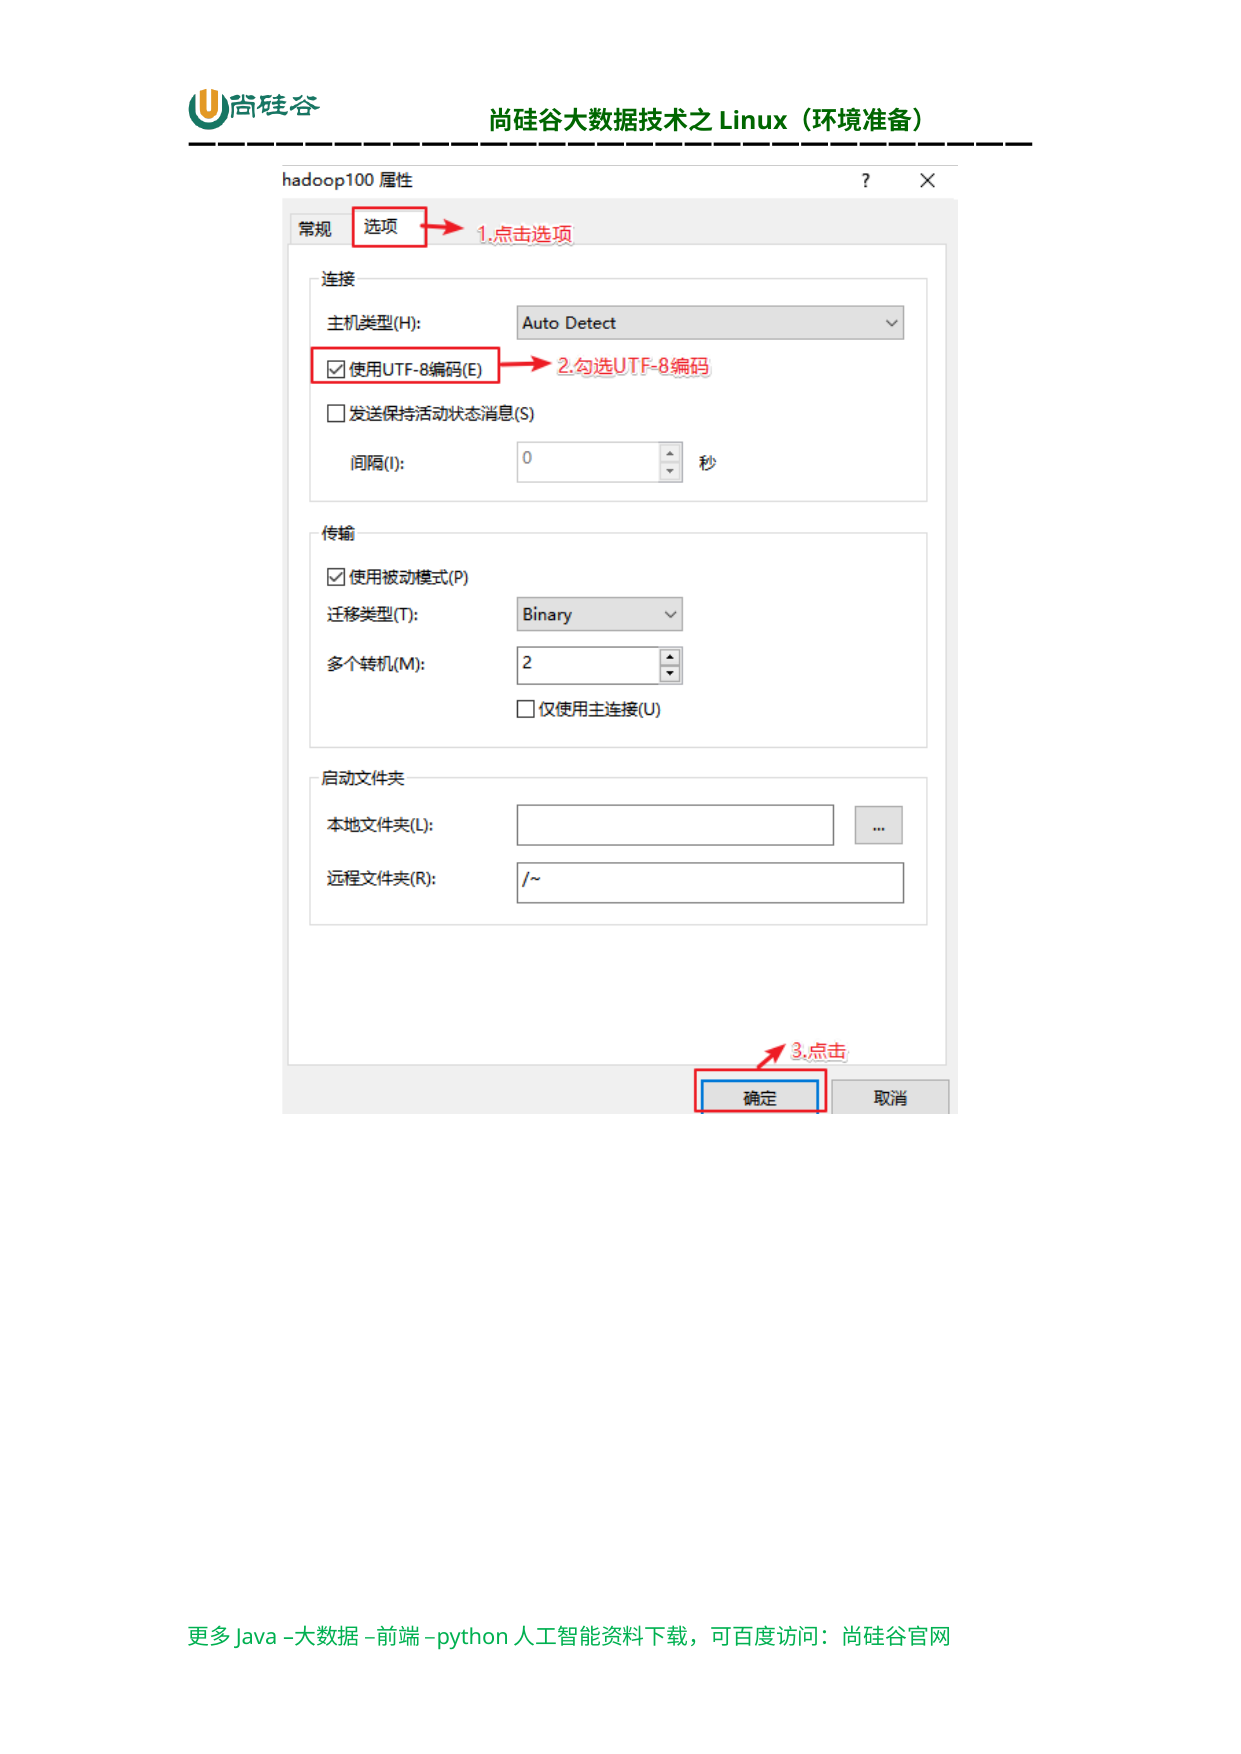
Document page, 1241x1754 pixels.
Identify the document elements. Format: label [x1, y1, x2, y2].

picture [282, 164, 958, 1114]
picture [187, 88, 320, 130]
